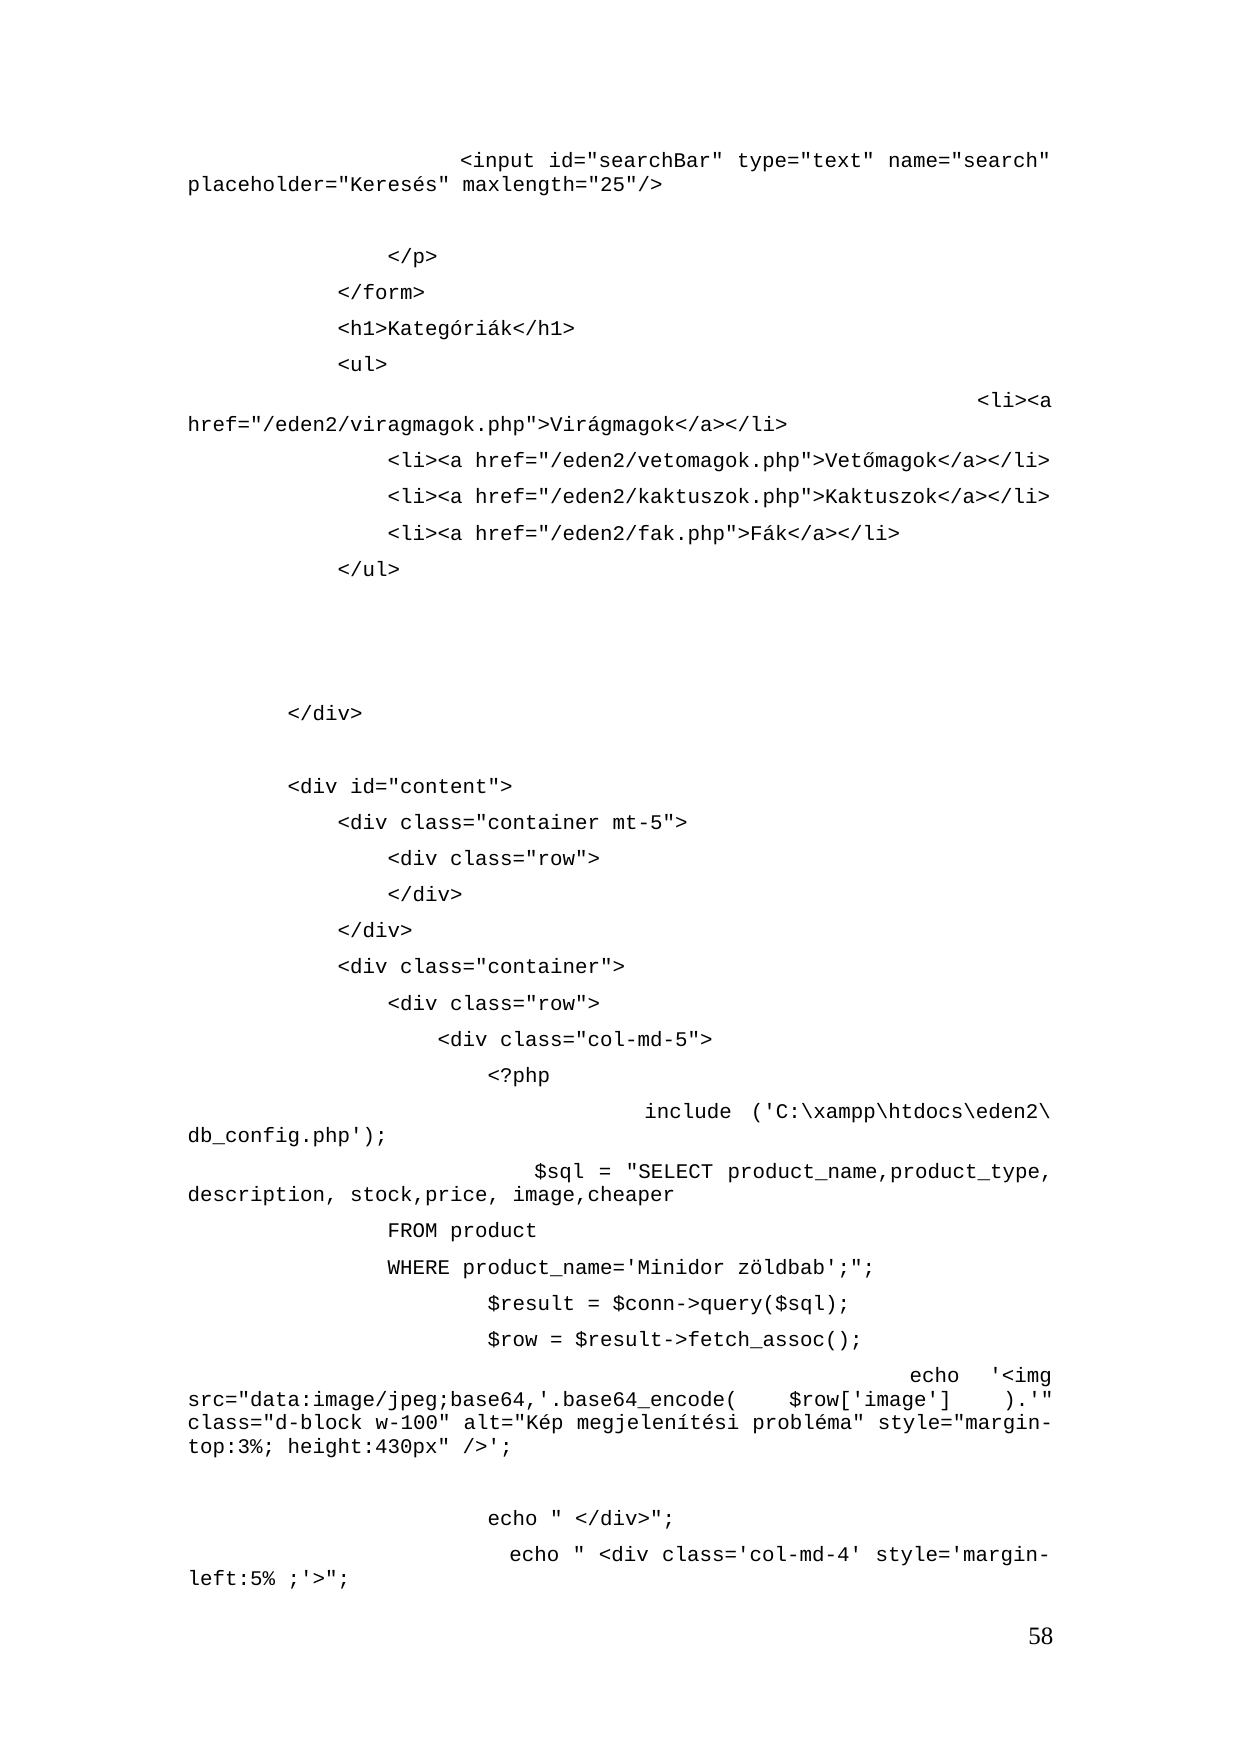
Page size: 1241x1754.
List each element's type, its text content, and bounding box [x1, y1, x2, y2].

text WHERE product_name='Minidor zöldbab';"; [187, 1257, 1053, 1280]
text <h1>Kategóriák</h1> [187, 318, 1053, 342]
text <li><a href="/eden2/vetomagok.php">Vetőmagok</a></li> [187, 450, 1053, 474]
text echo " </div>"; [187, 1508, 1053, 1532]
text <div class="row"> [187, 992, 1053, 1016]
text echo " <div class='col-md-4' style='margin-left:5% ;'>"; [187, 1544, 1053, 1592]
text <ul> [187, 354, 1053, 378]
text </div> [187, 920, 1053, 944]
text </div> [187, 703, 1053, 727]
text FROM product [187, 1221, 1053, 1244]
text <div id="content"> [187, 776, 1053, 799]
text </div> [187, 884, 1053, 908]
text <li><a href="/eden2/fak.php">Fák</a></li> [187, 523, 1053, 546]
text <div class="container"> [187, 956, 1053, 980]
text $row = $result->fetch_assoc(); [187, 1329, 1053, 1353]
text echo '<img src="data:image/jpeg;base64,'.base64_encode( $row['image'] ).'" class="d-block w-100" alt="Kép megjelenítési probléma" style="margin-top:3%; height:430px" />'; [187, 1365, 1053, 1460]
text <div class="row"> [187, 848, 1053, 872]
text </form> [187, 282, 1053, 306]
text <?php [187, 1065, 1053, 1088]
text <div class="col-md-5"> [187, 1029, 1053, 1052]
text <li><a href="/eden2/kaktuszok.php">Kaktuszok</a></li> [187, 486, 1053, 510]
text <li><a href="/eden2/viragmagok.php">Virágmagok</a></li> [187, 391, 1053, 438]
text </p> [187, 246, 1053, 269]
text $sql = "SELECT product_name,product_type, description, stock,price, image,cheaper [187, 1161, 1053, 1208]
text include ('C:\xampp\htdocs\eden2\db_config.php'); [187, 1101, 1053, 1148]
text <div class="container mt-5"> [187, 812, 1053, 835]
text <input id="searchBar" type="text" name="search" placeholder="Keresés" maxlength="25"/> [187, 150, 1053, 197]
text $result = $conn->query($sql); [187, 1293, 1053, 1316]
text </ul> [187, 559, 1053, 582]
